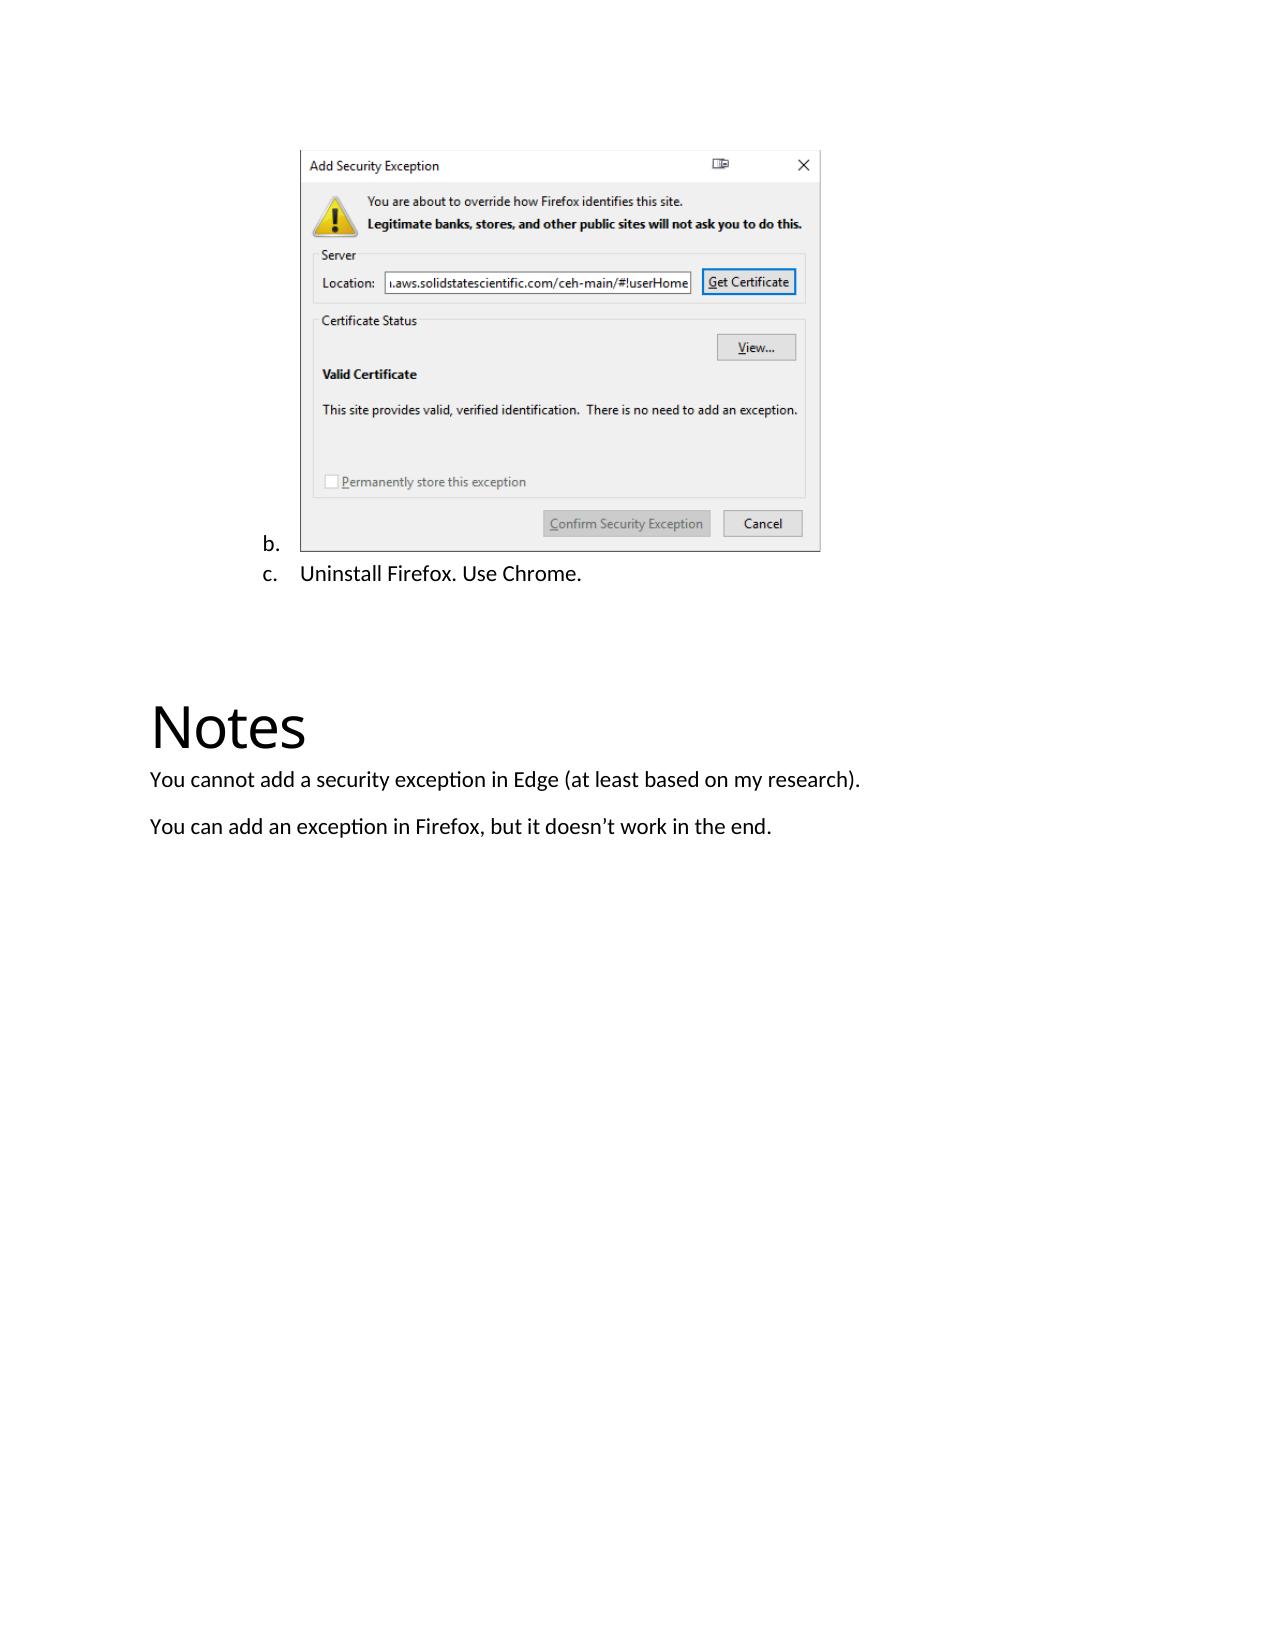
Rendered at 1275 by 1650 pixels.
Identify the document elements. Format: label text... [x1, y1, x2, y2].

title Notes [150, 686, 1125, 765]
list Uninstall Firefox. Use Chrome. [262, 559, 1125, 587]
text You cannot add a security exception in Edge (at least based on my research). [150, 765, 1125, 793]
picture [300, 150, 821, 552]
text You can add an exception in Firefox, but it doesn’t work in the end. [150, 812, 1125, 840]
